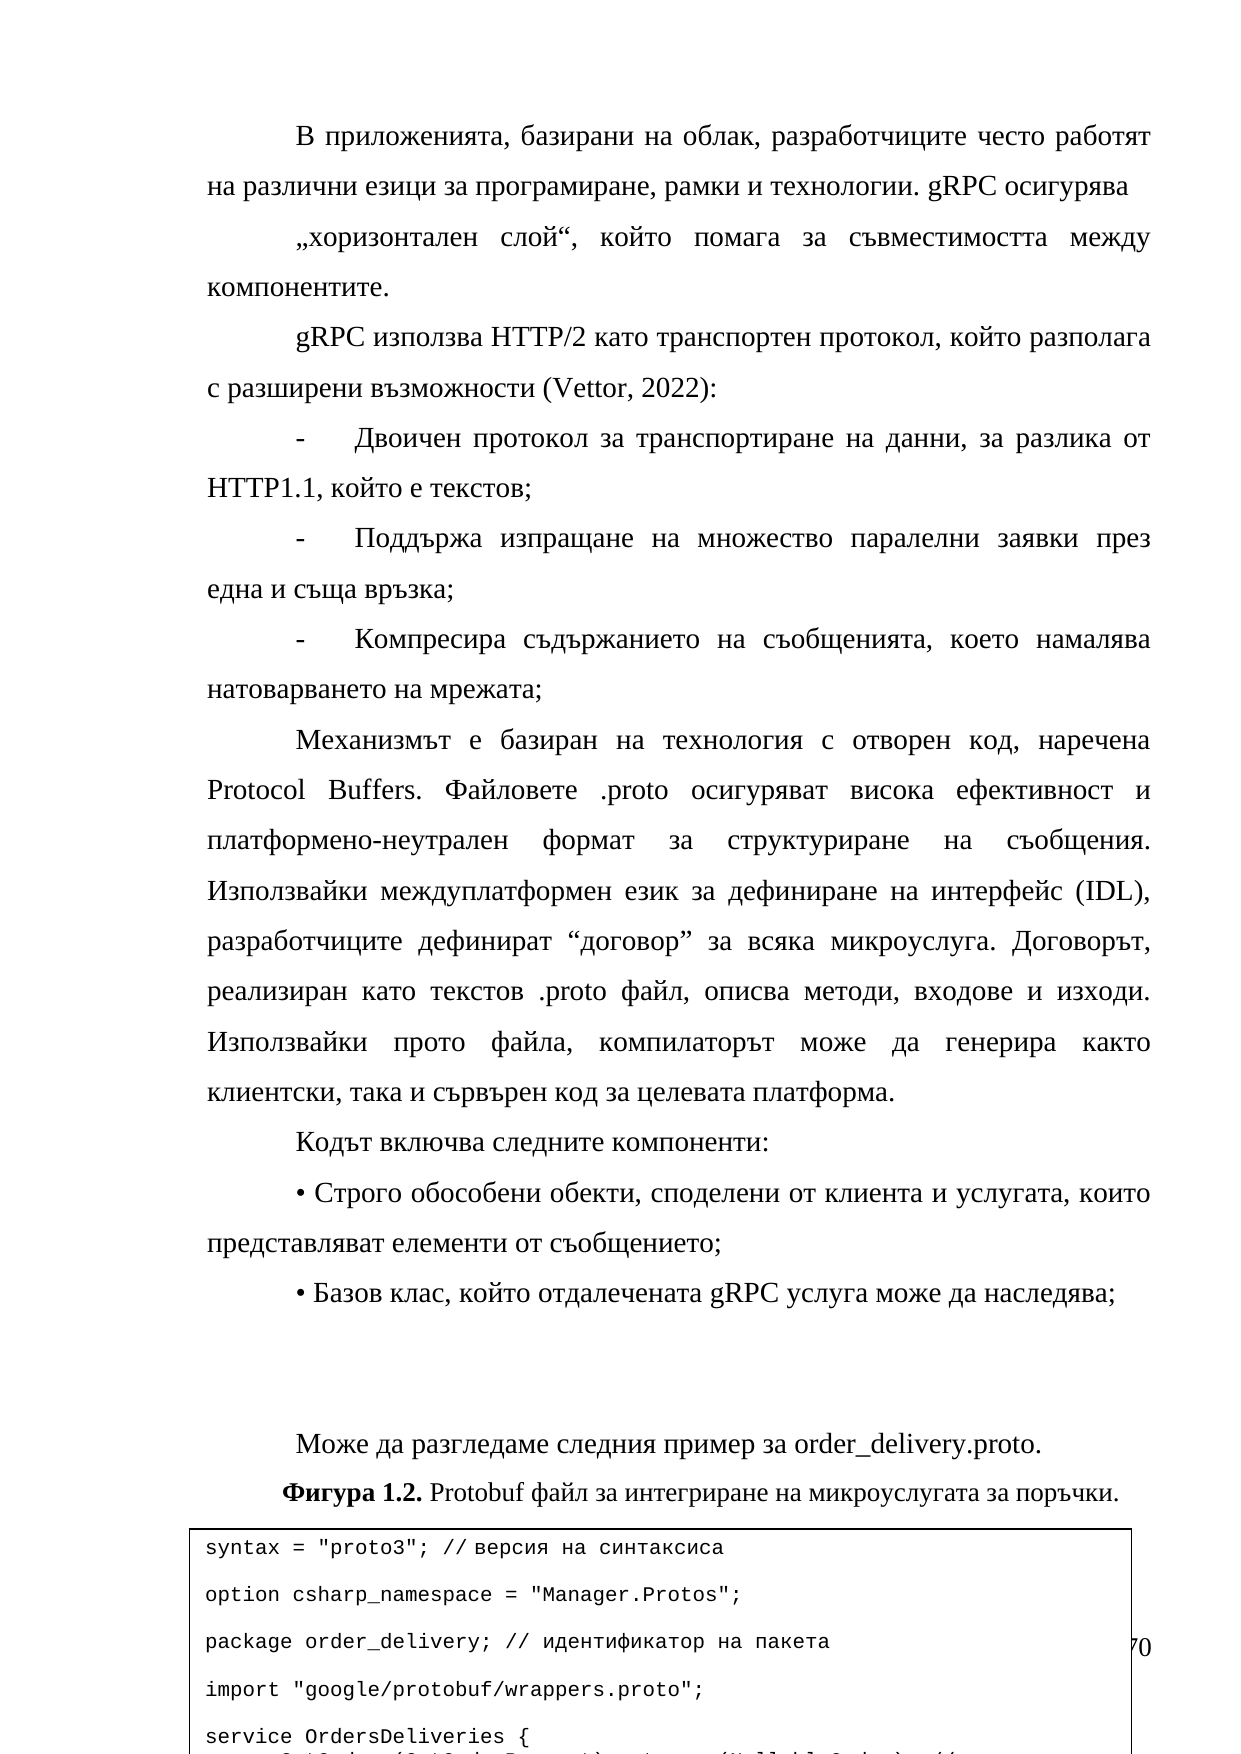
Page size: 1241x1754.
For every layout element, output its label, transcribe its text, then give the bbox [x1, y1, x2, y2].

text Механизмът е базиран на технология с отворен код, наречена Protocol Buffers. Файловете .proto осигуряват висока ефективност и платформено-неутрален формат за структуриране на съобщения. Използвайки междуплатформен език за дефиниране на интерфейс (IDL), разработчиците дефинират “договор” за всяка микроуслуга. Договорът, реализиран като текстов .proto файл, описва методи, входове и изходи. Използвайки прото файла, компилаторът може да генерира както клиентски, така и сървърен код за целевата платформа. [207, 722, 1152, 1108]
text В приложенията, базирани на облак, разработчиците често работят на различни езици за програмиране, рамки и технологии. gRPC осигурява [207, 118, 1152, 202]
text - Двоичен протокол за транспортиране на данни, за разлика от HTTP1.1, който е текстов; [207, 420, 1152, 504]
text • Строго обособени обекти, споделени от клиента и услугата, които представляват елементи от съобщението; [207, 1175, 1152, 1258]
text - Поддържа изпращане на множество паралелни заявки през една и съща връзка; [207, 521, 1152, 604]
text • Базов клас, който отдалечената gRPC услуга може да наследява; [207, 1275, 1152, 1309]
text Кодът включва следните компоненти: [207, 1124, 1152, 1158]
text „хоризонтален слой“, който помага за съвместимостта между компонентите. [207, 219, 1152, 303]
text - Компресира съдържанието на съобщенията, което намалява натоварването на мрежата; [207, 621, 1152, 705]
text gRPC използва HTTP/2 като транспортен протокол, който разполага с разширени възможности (Vettor, 2022): [207, 319, 1152, 403]
text Фигура 1.2. Protobuf файл за интегриране на микроуслугата за поръчки. [207, 1477, 1152, 1508]
text Може да разгледаме следния пример за order_delivery.proto. [207, 1426, 1152, 1460]
